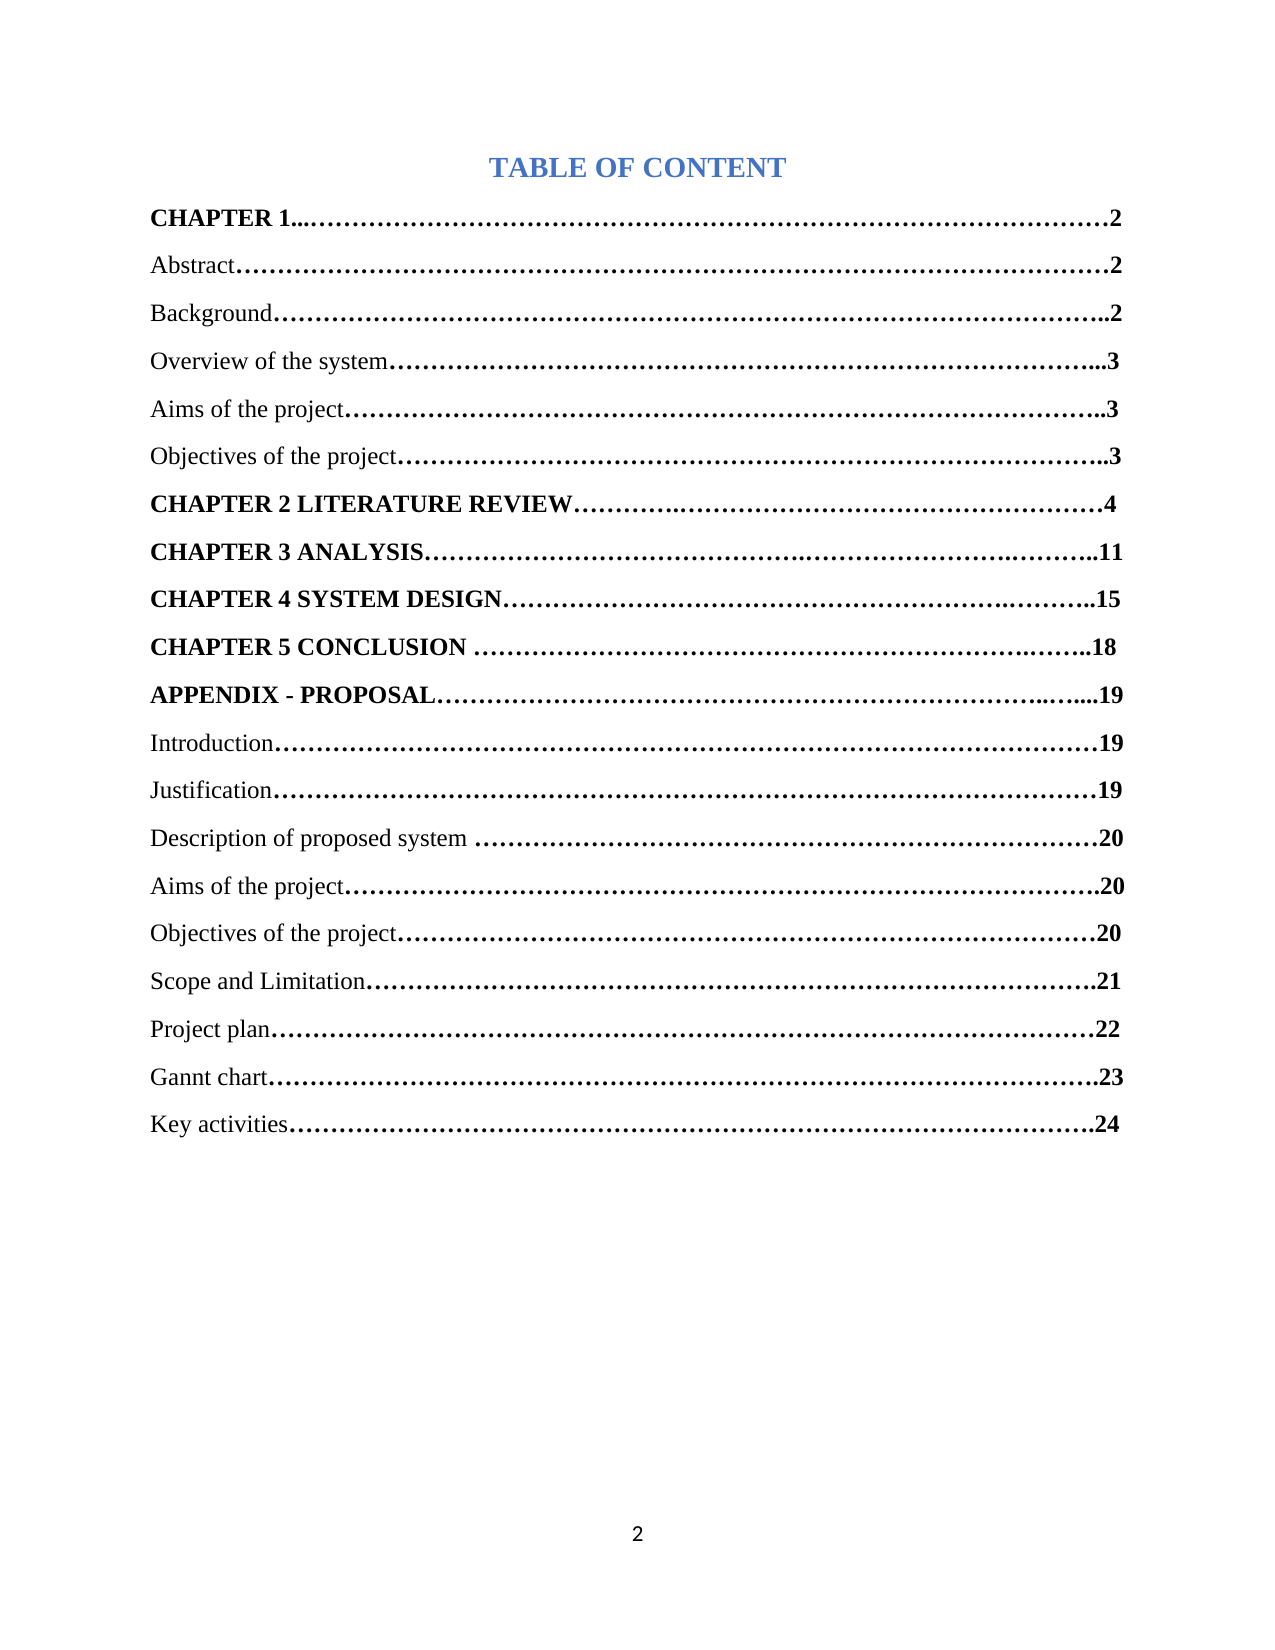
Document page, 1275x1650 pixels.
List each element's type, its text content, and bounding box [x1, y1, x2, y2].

text Scope and Limitation…………………………………………………………………………….21 [150, 966, 1125, 995]
text TABLE OF CONTENT [150, 150, 1125, 183]
text Objectives of the project…………………………………………………………………………20 [150, 918, 1125, 947]
text Description of proposed system …………………………………………………………………20 [150, 823, 1125, 852]
text CHAPTER 5 CONCLUSION ………………………………………………………….……..18 [150, 632, 1125, 661]
text Key activities…………………………………………………………………………………….24 [150, 1109, 1125, 1138]
text CHAPTER 1...……………………………………………………………………………………2 [150, 203, 1125, 232]
text Aims of the project……………………………………………………………………………….20 [150, 871, 1125, 899]
text APPENDIX - PROPOSAL………………………………………………………………..…....19 [150, 680, 1125, 709]
text Gannt chart……………………………………………………………………………………….23 [150, 1062, 1125, 1090]
text Overview of the system…………………………………………………………………………...3 [150, 346, 1125, 375]
text Project plan………………………………………………………………………………………22 [150, 1014, 1125, 1043]
text CHAPTER 2 LITERATURE REVIEW………….……………………………………………4 [150, 489, 1125, 518]
text Aims of the project………………………………………………………………………………..3 [150, 394, 1125, 422]
text Background………………………………………………………………………………………..2 [150, 298, 1125, 327]
text CHAPTER 3 ANALYSIS……………………………………….…………………….………..11 [150, 537, 1125, 566]
text Objectives of the project…………………………………………………………………………..3 [150, 441, 1125, 470]
text Abstract……………………………………………………………………………………………2 [150, 251, 1125, 279]
text Justification………………………………………………………………………………………19 [150, 775, 1125, 804]
text CHAPTER 4 SYSTEM DESIGN…………………………………………………….………..15 [150, 584, 1125, 613]
text Introduction………………………………………………………………………………………19 [150, 728, 1125, 756]
